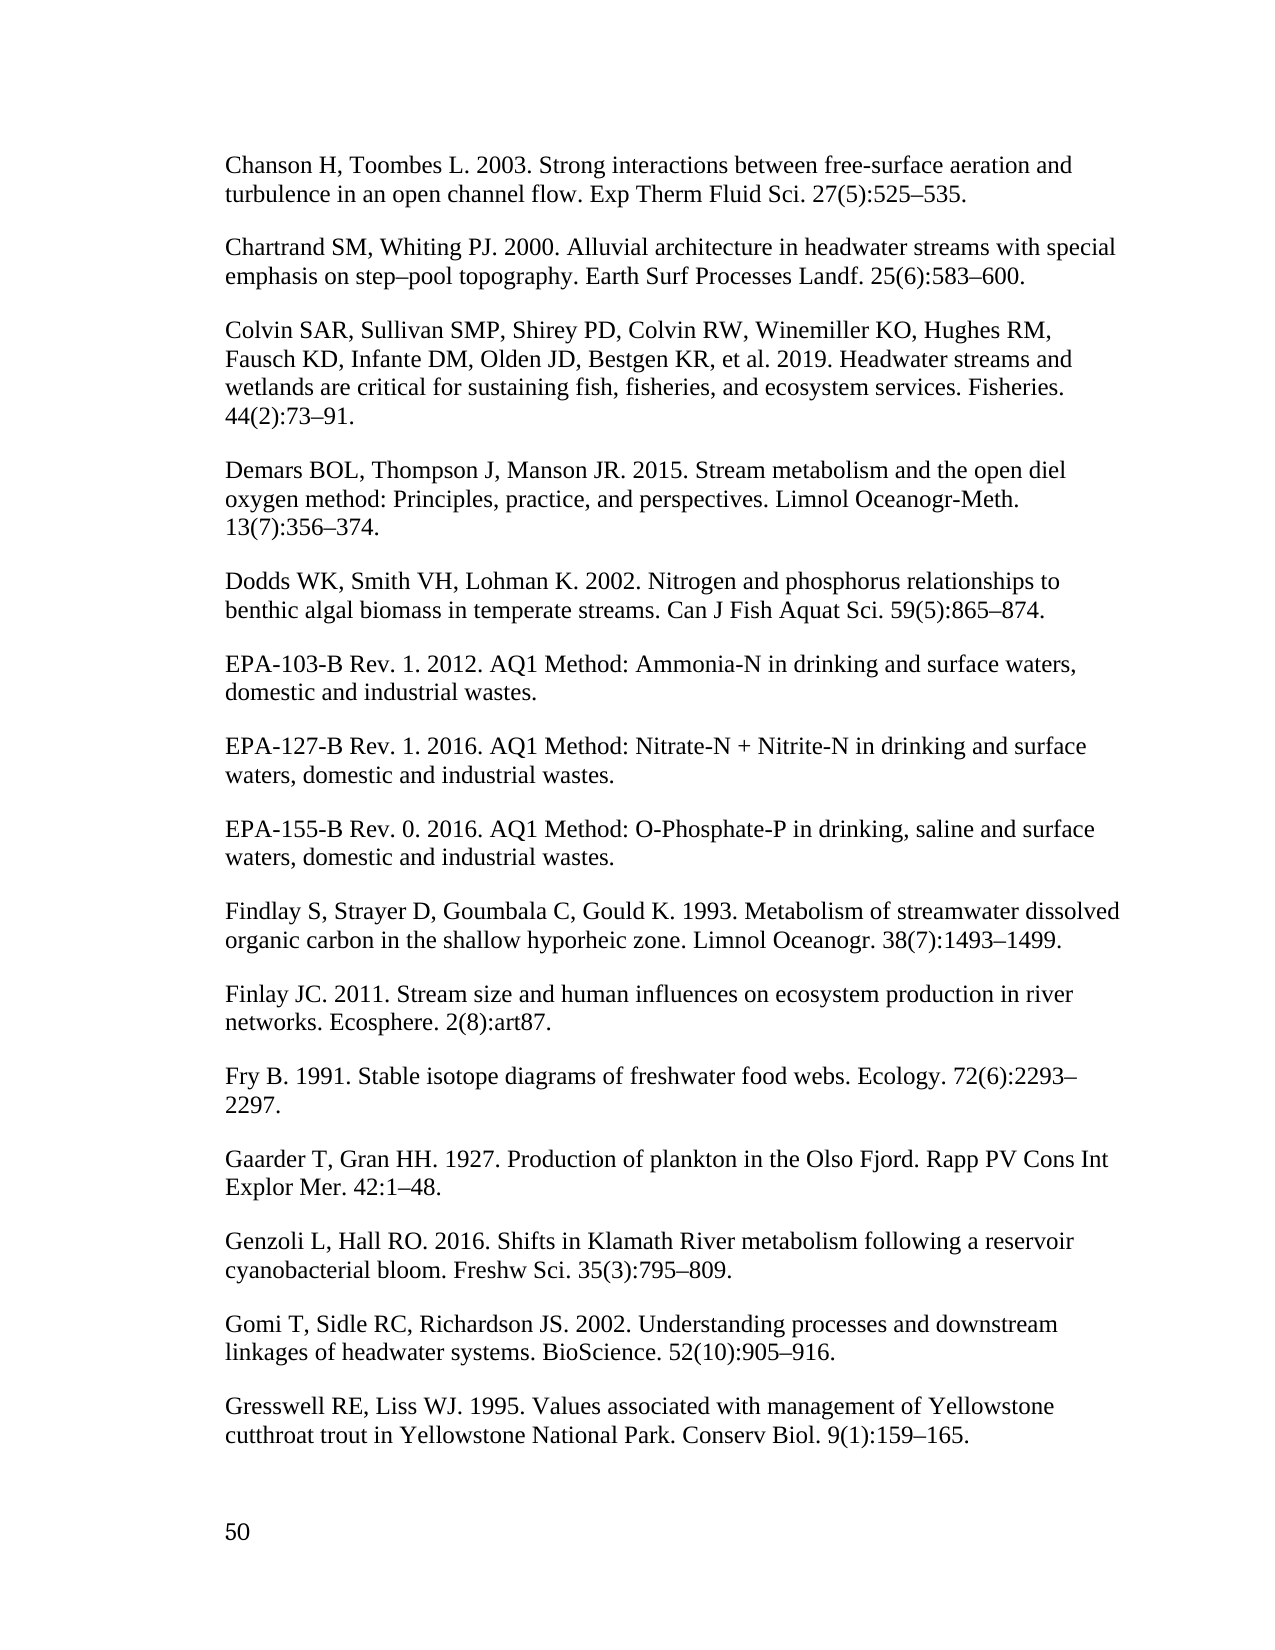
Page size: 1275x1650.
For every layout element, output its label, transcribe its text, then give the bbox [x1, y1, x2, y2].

text EPA-103-B Rev. 1. 2012. AQ1 Method: Ammonia-N in drinking and surface waters, domestic and industrial wastes. [225, 649, 1125, 706]
text Finlay JC. 2011. Stream size and human influences on ecosystem production in river networks. Ecosphere. 2(8):art87. [225, 979, 1125, 1036]
text Demars BOL, Thompson J, Manson JR. 2015. Stream metabolism and the open diel oxygen method: Principles, practice, and perspectives. Limnol Oceanogr-Meth. 13(7):356–374. [225, 455, 1125, 541]
text Genzoli L, Hall RO. 2016. Shifts in Klamath River metabolism following a reservoir cyanobacterial bloom. Freshw Sci. 35(3):795–809. [225, 1226, 1125, 1284]
text Gresswell RE, Liss WJ. 1995. Values associated with management of Yellowstone cutthroat trout in Yellowstone National Park. Conserv Biol. 9(1):159–165. [225, 1391, 1125, 1449]
text Dodds WK, Smith VH, Lohman K. 2002. Nitrogen and phosphorus relationships to benthic algal biomass in temperate streams. Can J Fish Aquat Sci. 59(5):865–874. [225, 566, 1125, 624]
text EPA-155-B Rev. 0. 2016. AQ1 Method: O-Phosphate-P in drinking, saline and surface waters, domestic and industrial wastes. [225, 814, 1125, 871]
text Gaarder T, Gran HH. 1927. Production of plankton in the Olso Fjord. Rapp PV Cons Int Explor Mer. 42:1–48. [225, 1144, 1125, 1201]
text EPA-127-B Rev. 1. 2016. AQ1 Method: Nitrate-N + Nitrite-N in drinking and surface waters, domestic and industrial wastes. [225, 731, 1125, 789]
text Findlay S, Strayer D, Goumbala C, Gould K. 1993. Metabolism of streamwater dissolved organic carbon in the shallow hyporheic zone. Limnol Oceanogr. 38(7):1493–1499. [225, 896, 1125, 954]
text Gomi T, Sidle RC, Richardson JS. 2002. Understanding processes and downstream linkages of headwater systems. BioScience. 52(10):905–916. [225, 1309, 1125, 1366]
text Chanson H, Toombes L. 2003. Strong interactions between free-surface aeration and turbulence in an open channel flow. Exp Therm Fluid Sci. 27(5):525–535. [225, 150, 1125, 207]
text Chartrand SM, Whiting PJ. 2000. Alluvial architecture in headwater streams with special emphasis on step–pool topography. Earth Surf Processes Landf. 25(6):583–600. [225, 232, 1125, 290]
text Fry B. 1991. Stable isotope diagrams of freshwater food webs. Ecology. 72(6):2293–2297. [225, 1061, 1125, 1119]
text Colvin SAR, Sullivan SMP, Shirey PD, Colvin RW, Winemiller KO, Hughes RM, Fausch KD, Infante DM, Olden JD, Bestgen KR, et al. 2019. Headwater streams and wetlands are critical for sustaining fish, fisheries, and ecosystem services. Fisheries. 44(2):73–91. [225, 315, 1125, 430]
